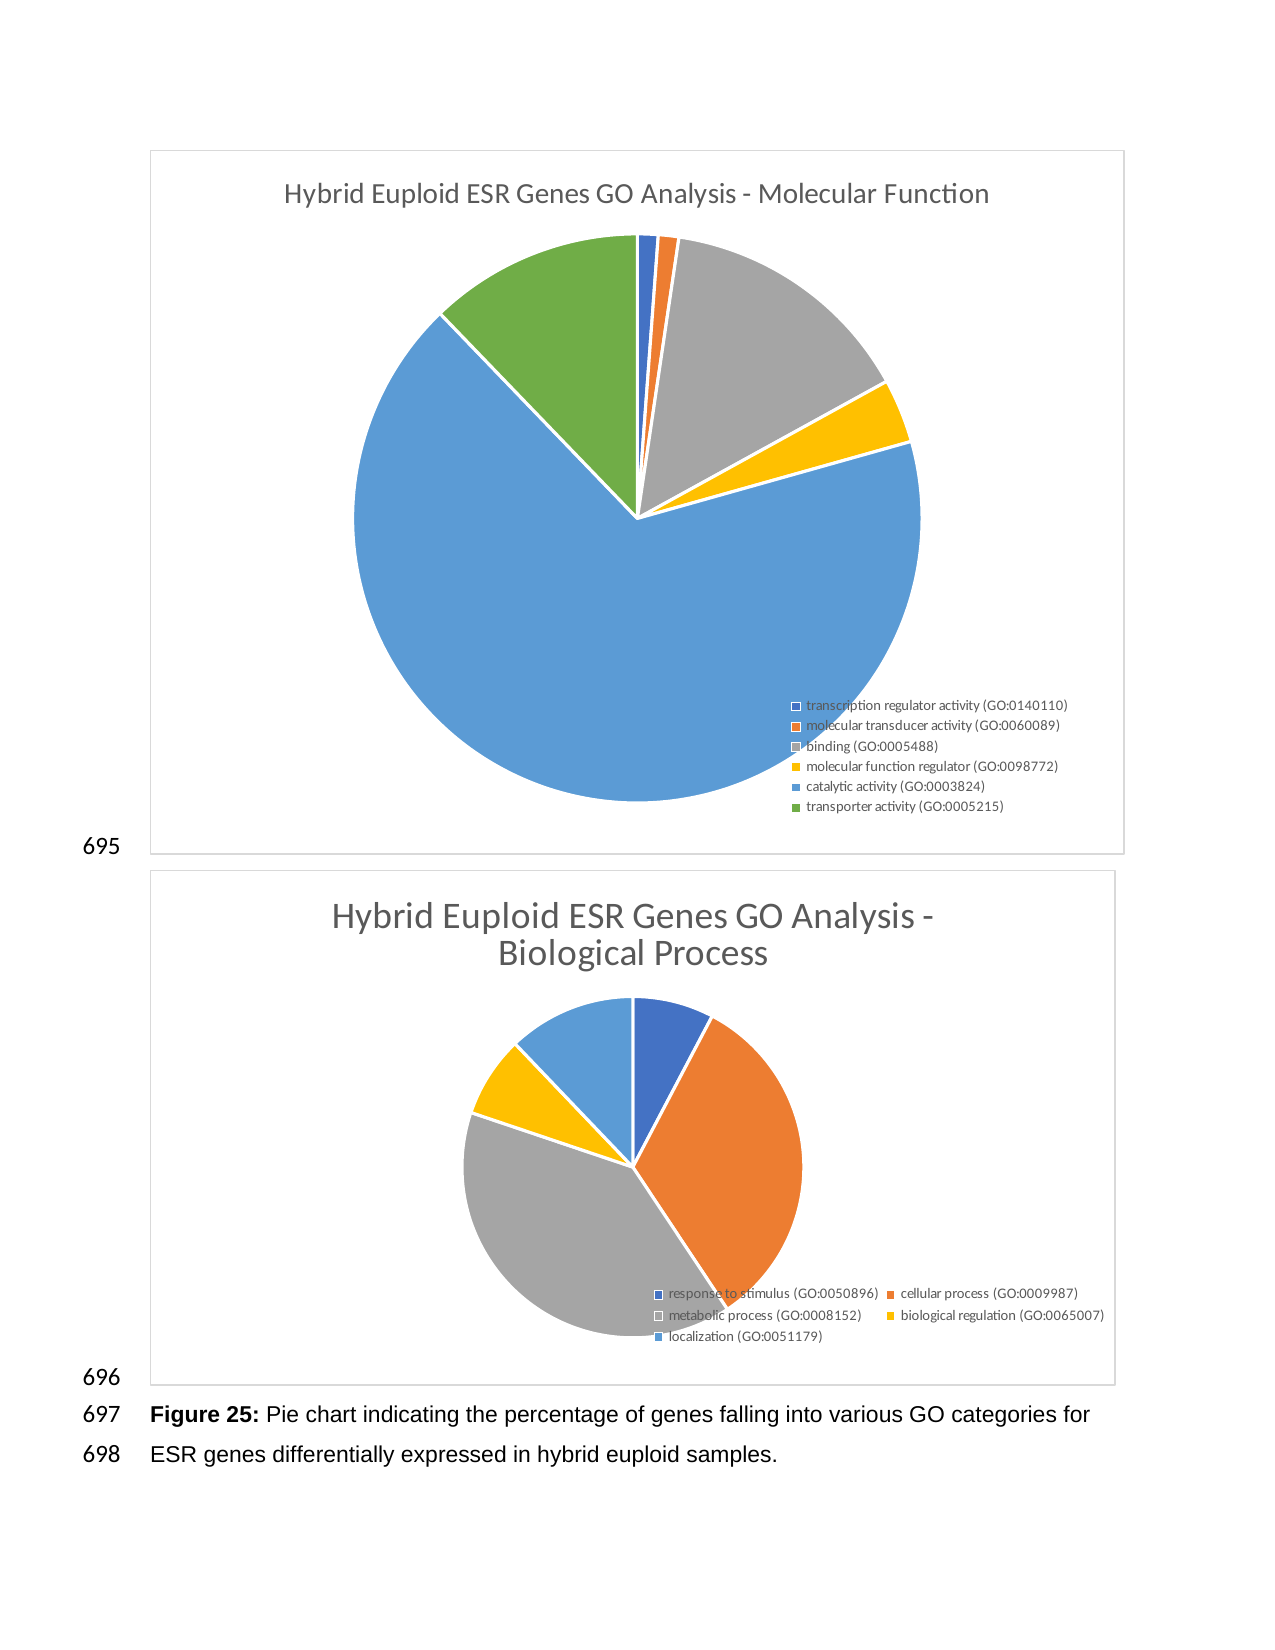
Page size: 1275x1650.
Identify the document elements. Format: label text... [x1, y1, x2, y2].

text Figure 25: Pie chart indicating the percentage of genes falling into various GO categories for ESR genes differentially expressed in hybrid euploid samples. [150, 1401, 1125, 1467]
